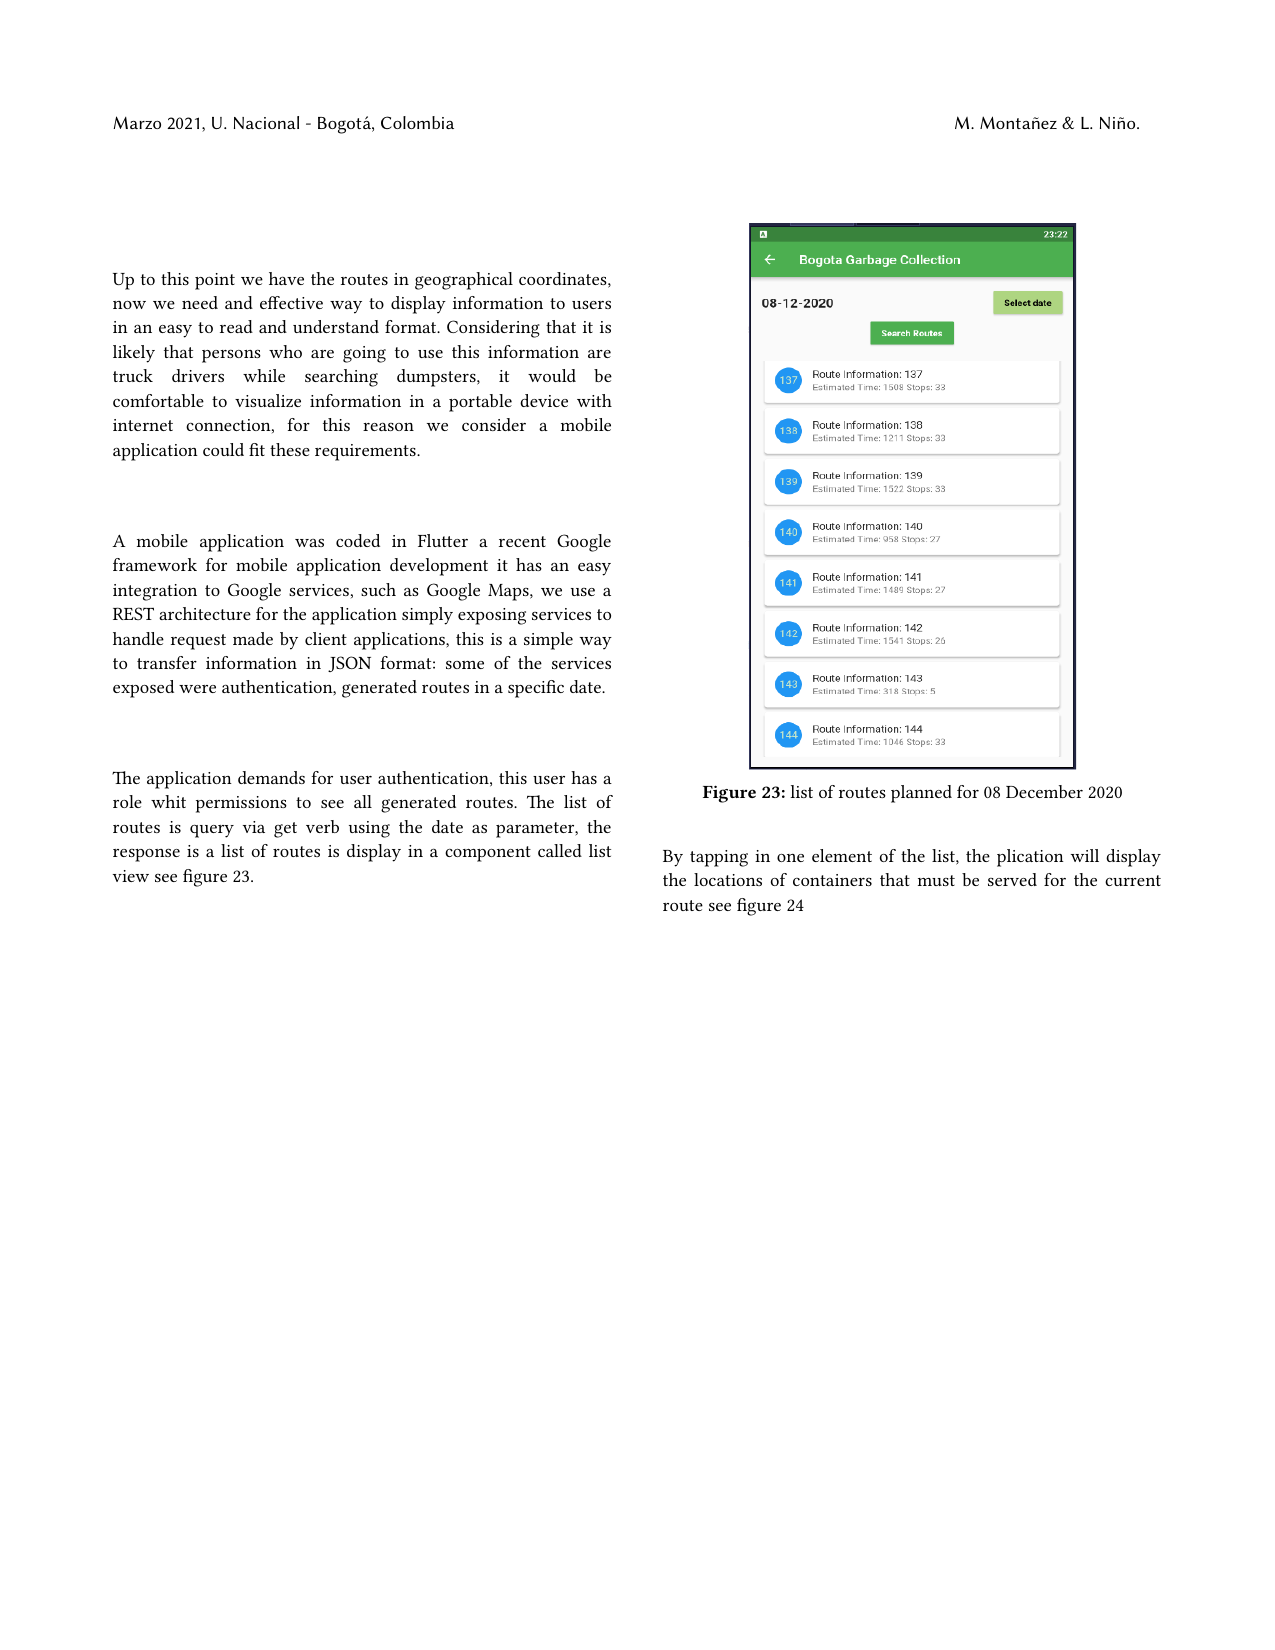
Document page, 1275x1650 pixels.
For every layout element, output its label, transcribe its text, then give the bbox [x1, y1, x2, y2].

text The application demands for user authentication, this user has a role whit permissions to see all generated routes. The list of routes is query via get verb using the date as parameter, the response is a list of routes is display in a component called list view see figure 23. [112, 768, 612, 887]
text Up to this point we have the routes in geographical coordinates, now we need and effective way to display information to users in an easy to read and understand format. Considering that it is likely that persons who are going to use this information are truck drivers while searching dumpsters, it would be comfortable to visualize information in a portable device with internet connection, for this reason we consider a mobile application could fit these requirements. [112, 268, 612, 461]
text Figure 23: list of routes planned for 08 December 2020 [662, 782, 1162, 803]
picture [748, 223, 1077, 770]
text By tapping in one element of the list, the plication will display the locations of containers that must be served for the current route see figure 24 [662, 845, 1162, 916]
text A mobile application was coded in Flutter a recent Google framework for mobile application development it has an easy integration to Google services, such as Google Maps, we use a REST architecture for the application simply exposing services to handle request made by client applications, this is a simple way to transfer information in JSON format: some of the services exposed were authentication, generated routes in a specific date. [112, 530, 612, 698]
